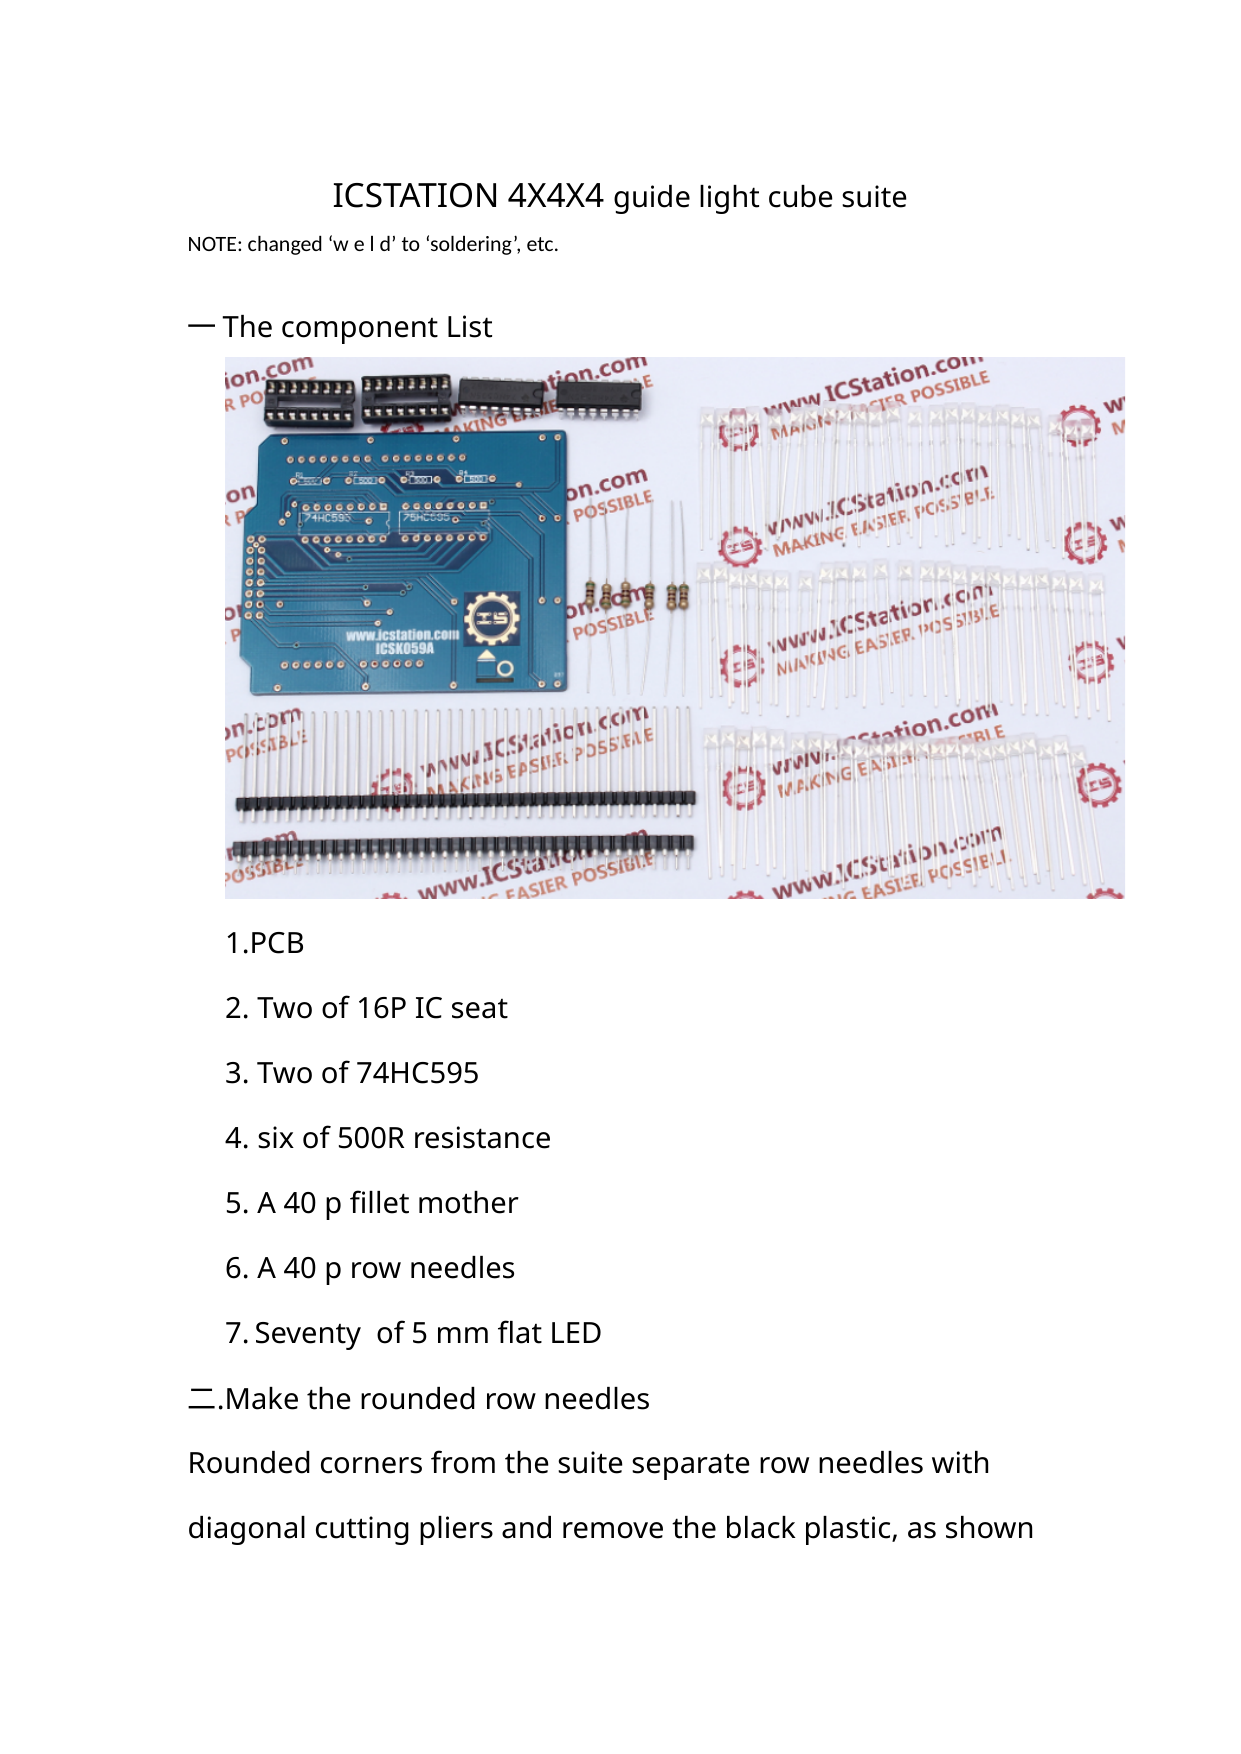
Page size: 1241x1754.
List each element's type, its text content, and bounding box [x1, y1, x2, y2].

list 3. Two of 74HC595 [225, 1039, 1053, 1104]
list 7. Seventy of 5 mm flat LED [225, 1299, 1053, 1364]
list 4. six of 500R resistance [225, 1104, 1053, 1169]
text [187, 1364, 1053, 1559]
list 6. A 40 p row needles [225, 1234, 1053, 1299]
text NOTE: changed ‘w e l d’ to ‘soldering’, etc. [187, 227, 1053, 259]
list 5. A 40 p fillet mother [225, 1169, 1053, 1234]
text 一The component List [187, 292, 1053, 357]
list 1.PCB [225, 909, 1053, 974]
list 2. Two of 16P IC seat [225, 974, 1053, 1039]
text ICSTATION 4X4X4 guide light cube suite [187, 162, 1053, 227]
picture [225, 357, 1125, 899]
